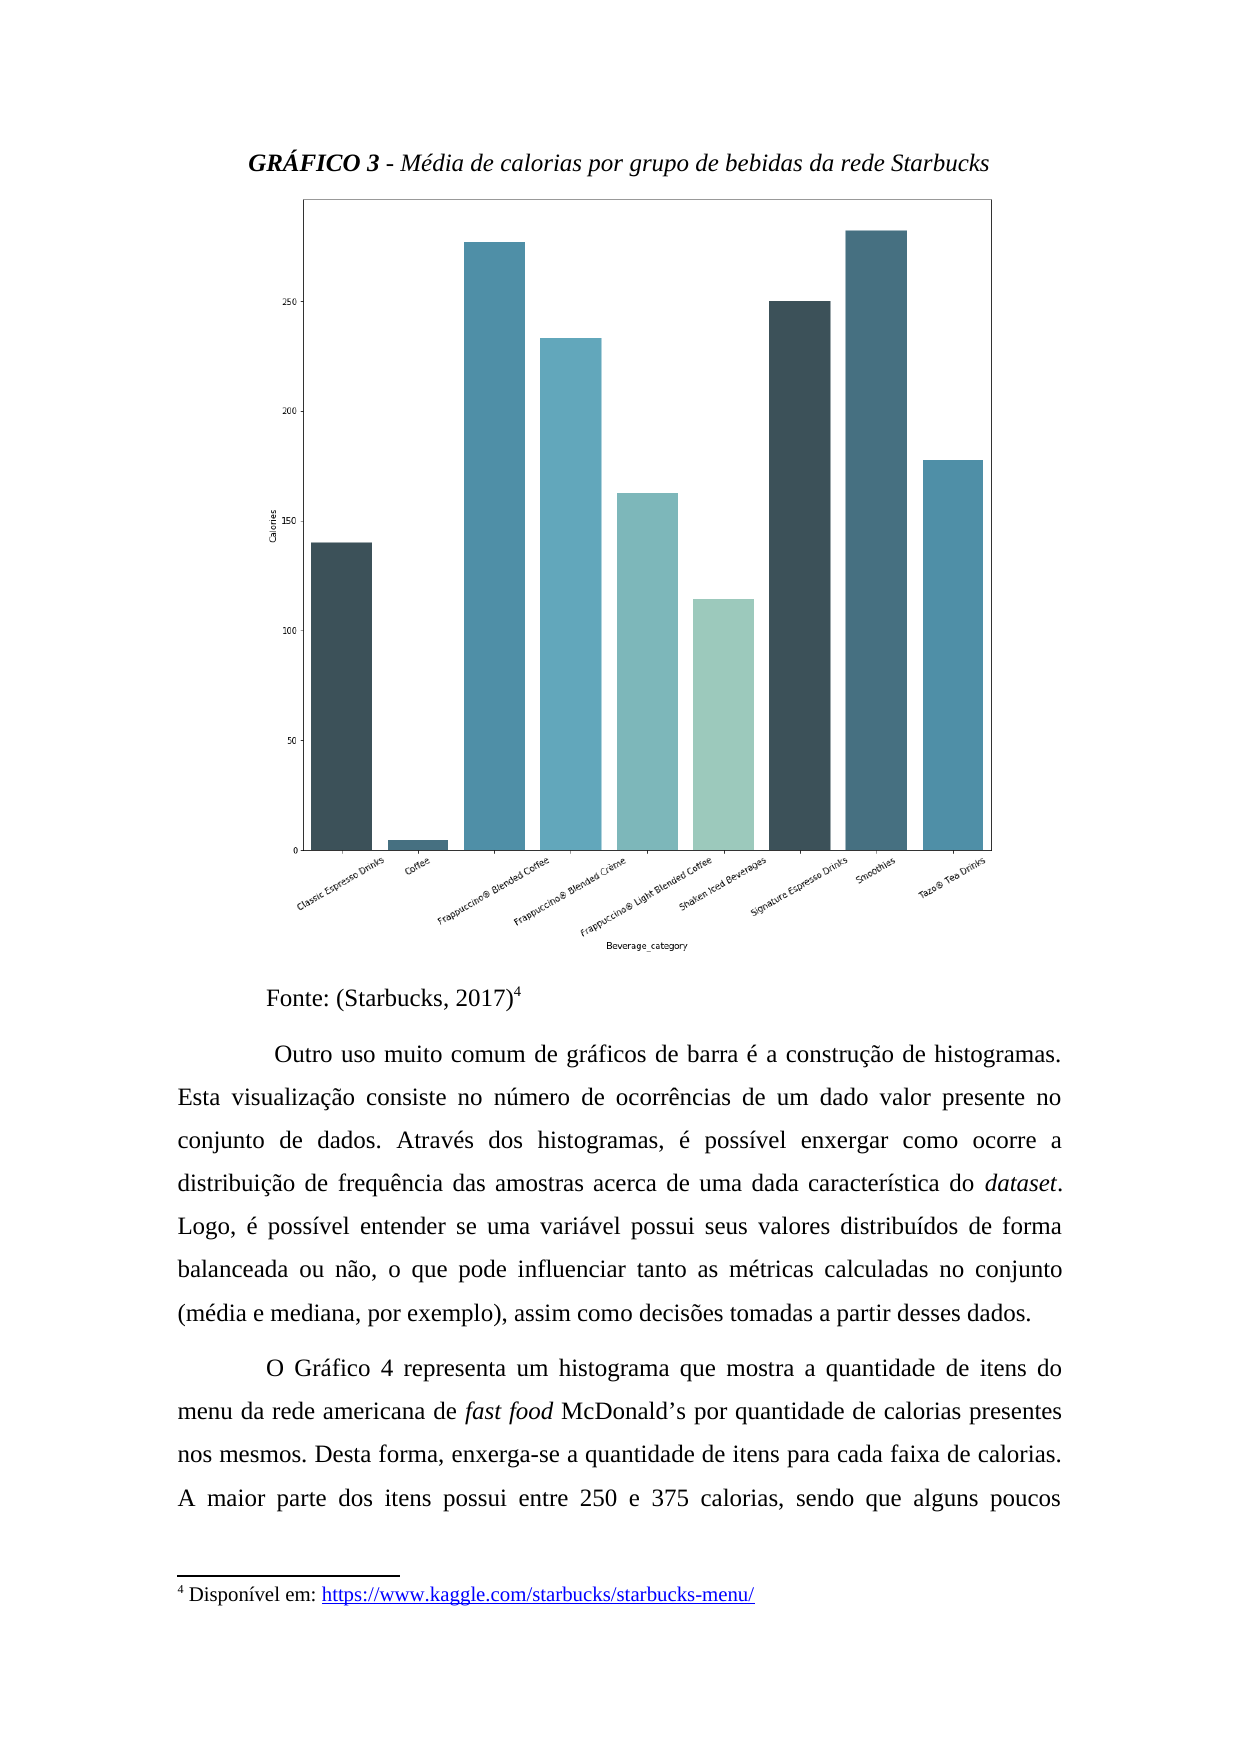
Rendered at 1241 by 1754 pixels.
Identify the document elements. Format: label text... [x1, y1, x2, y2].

text Fonte: (Starbucks, 2017) [177, 983, 1063, 1012]
text GRÁFICO 3 - Média de calorias por grupo de bebidas da rede Starbucks [177, 148, 1063, 176]
picture [265, 197, 1001, 957]
text Outro uso muito comum de gráficos de barra é a construção de histogramas. Esta visualização consiste no número de ocorrências de um dado valor presente no conjunto de dados. Através dos histogramas, é possível enxergar como ocorre a distribuição de frequência das amostras acerca de uma dada característica do dataset. Logo, é possível entender se uma variável possui seus valores distribuídos de forma balanceada ou não, o que pode influenciar tanto as métricas calculadas no conjunto (média e mediana, por exemplo), assim como decisões tomadas a partir desses dados. [177, 1039, 1063, 1326]
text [177, 1353, 1063, 1511]
